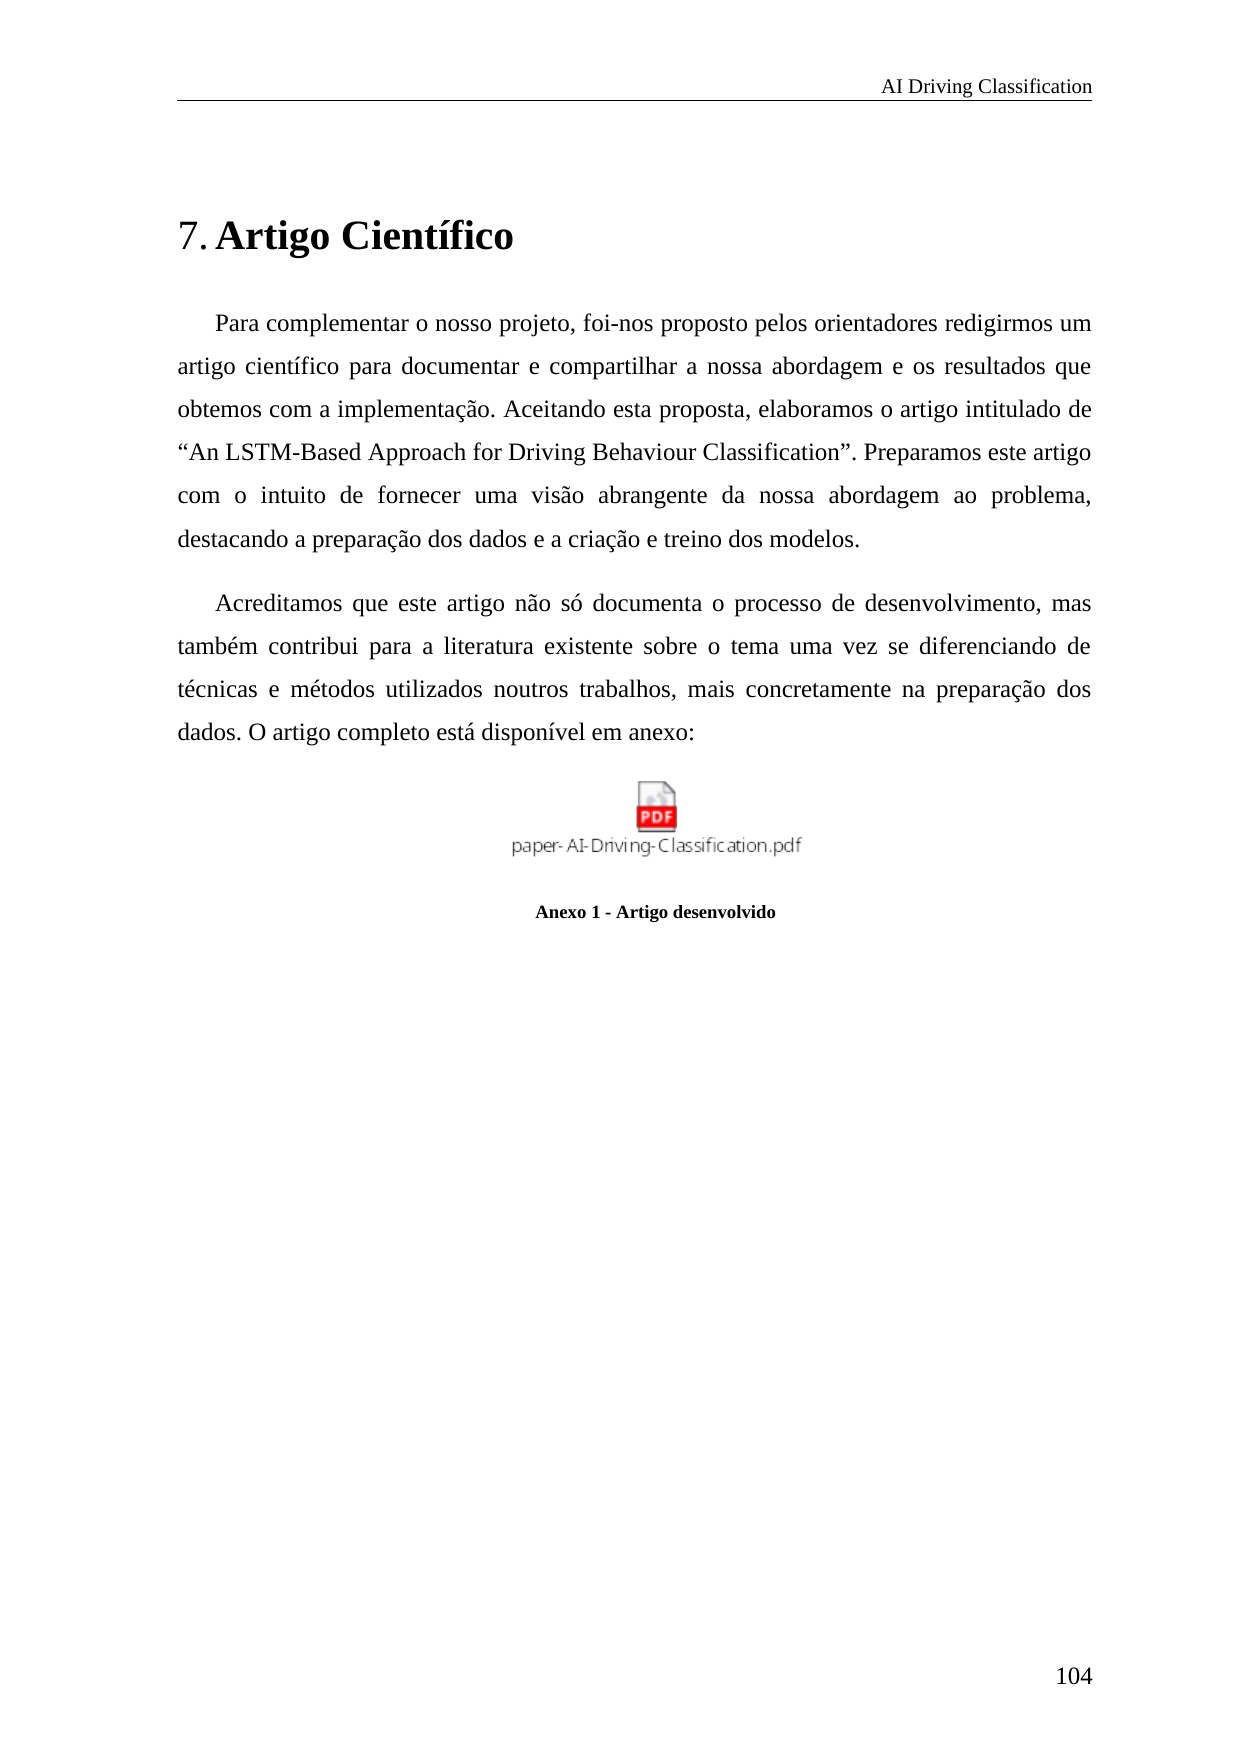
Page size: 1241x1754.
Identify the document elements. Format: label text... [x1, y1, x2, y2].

text Para complementar o nosso projeto, foi-nos proposto pelos orientadores redigirmos um artigo científico para documentar e compartilhar a nossa abordagem e os resultados que obtemos com a implementação. Aceitando esta proposta, elaboramos o artigo intitulado de “An LSTM-Based Approach for Driving Behaviour Classification”. Preparamos este artigo com o intuito de fornecer uma visão abrangente da nossa abordagem ao problema, destacando a preparação dos dados e a criação e treino dos modelos. [177, 308, 1092, 552]
text Acreditamos que este artigo não só documenta o processo de desenvolvimento, mas também contribui para a literatura existente sobre o tema uma vez se diferenciando de técnicas e métodos utilizados noutros trabalhos, mais concretamente na preparação dos dados. O artigo completo está disponível em anexo: [177, 588, 1092, 746]
subtitle Artigo Científico [177, 210, 1092, 258]
text Anexo 1 - Artigo desenvolvido [177, 901, 1092, 922]
